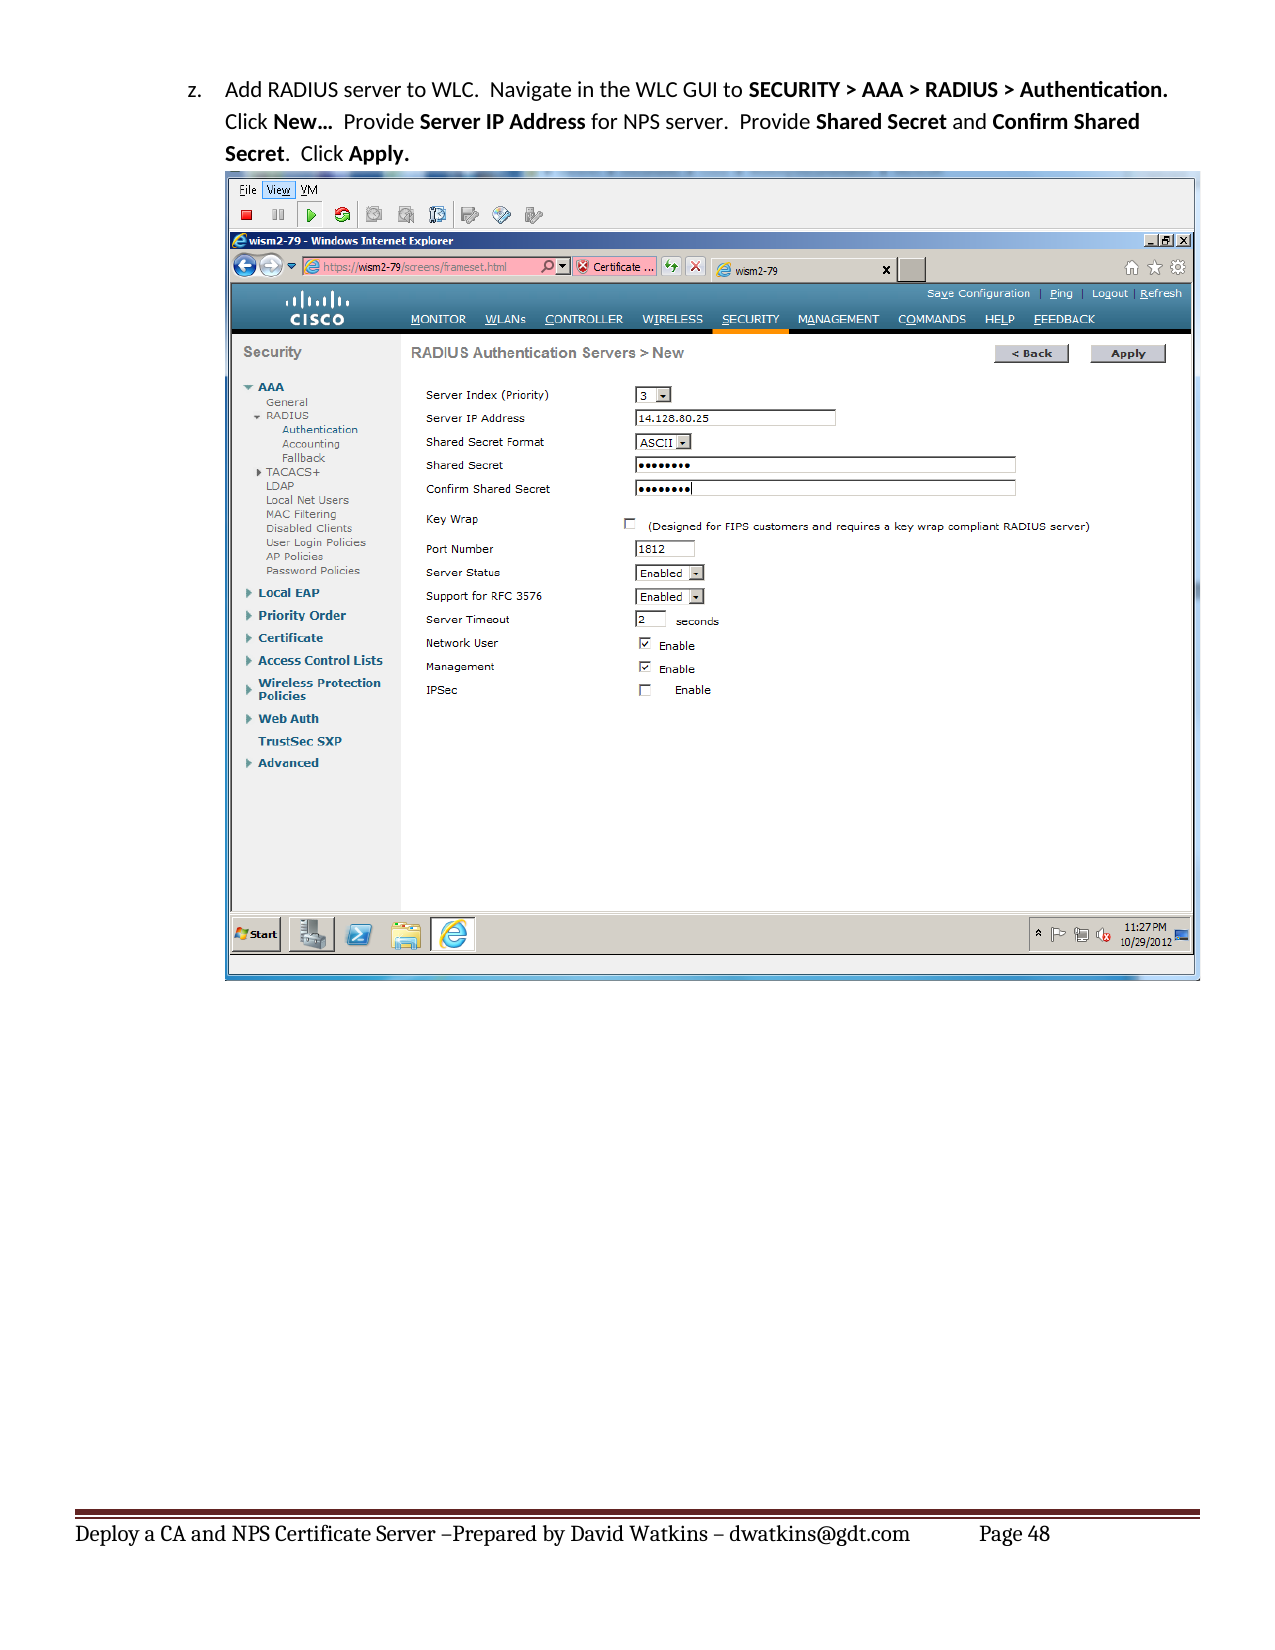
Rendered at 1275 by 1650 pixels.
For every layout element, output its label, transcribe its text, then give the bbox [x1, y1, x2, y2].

picture [225, 171, 1200, 981]
